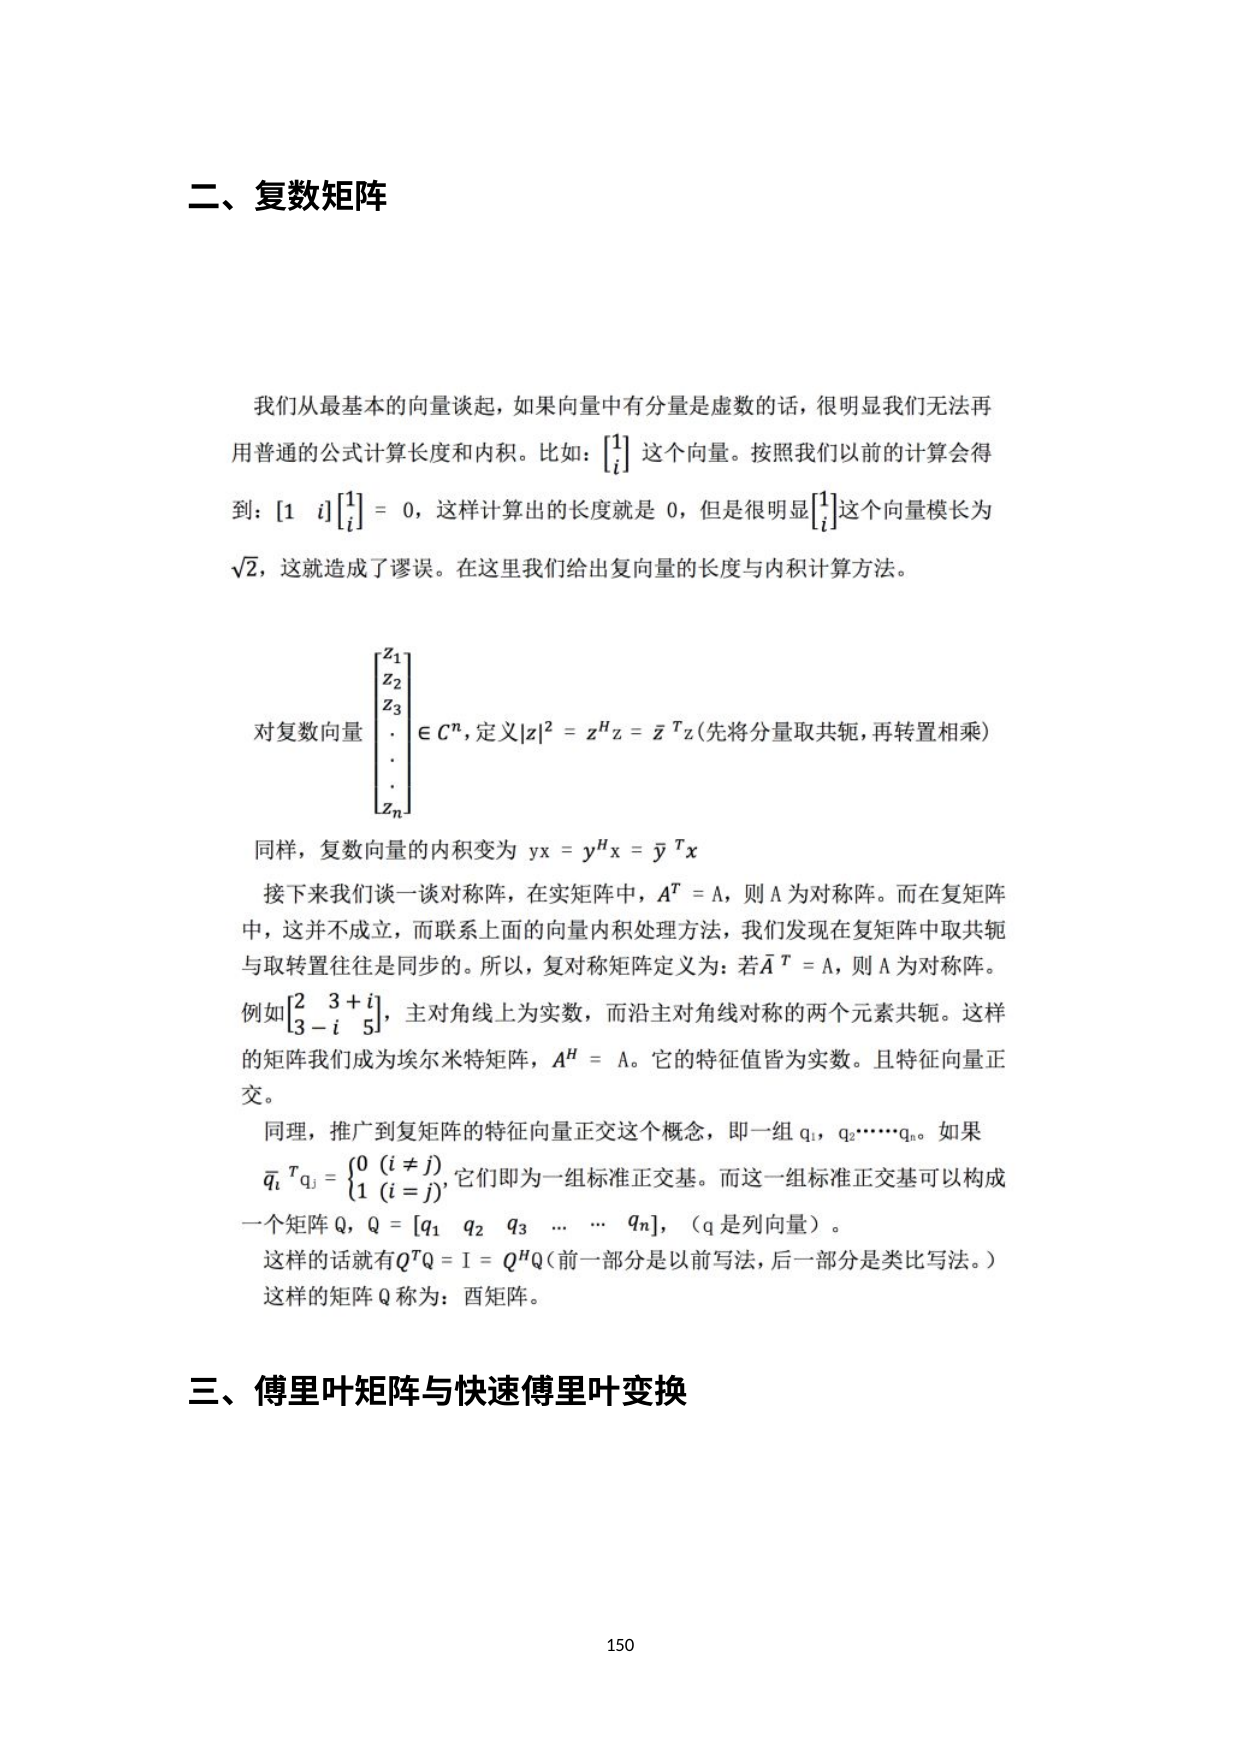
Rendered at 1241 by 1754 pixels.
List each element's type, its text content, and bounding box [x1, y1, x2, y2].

subtitle 三、傅里叶矩阵与快速傅里叶变换 [187, 1356, 1053, 1421]
picture [187, 386, 1053, 873]
picture [187, 874, 1053, 1321]
subtitle 二、复数矩阵 [187, 162, 1053, 227]
